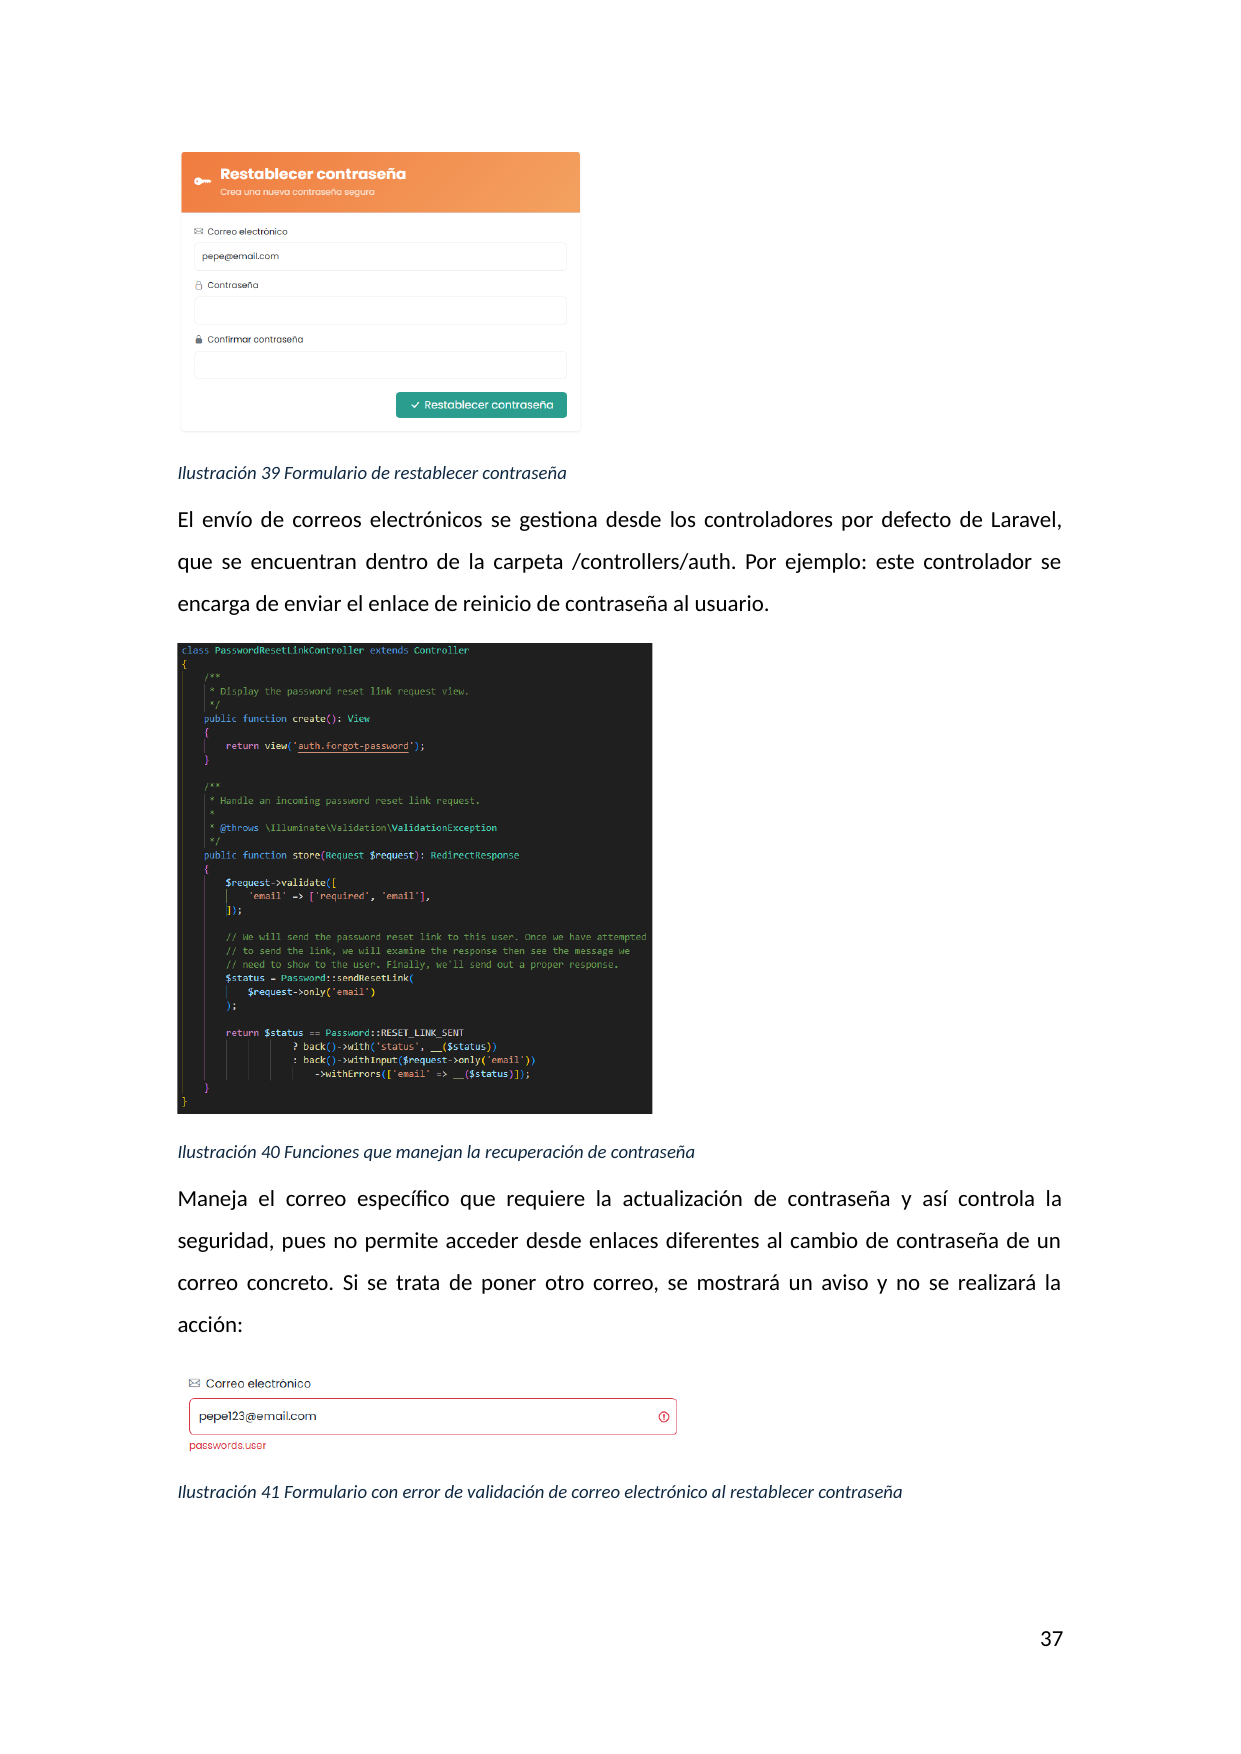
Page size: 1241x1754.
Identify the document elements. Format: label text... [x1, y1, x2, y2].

picture [177, 643, 653, 1114]
text Maneja el correo específico que requiere la actualización de contraseña y así controla la seguridad, pues no permite acceder desde enlaces diferentes al cambio de contraseña de un correo concreto. Si se trata de poner otro correo, se mostrará un aviso y no se realizará la acción: [177, 1184, 1063, 1338]
picture [177, 147, 587, 436]
text El envío de correos electrónicos se gestiona desde los controladores por defecto de Laravel, que se encuentran dentro de la carpeta /controllers/auth. Por ejemplo: este controlador se encarga de enviar el enlace de reinicio de contraseña al usuario. [177, 505, 1063, 617]
picture [177, 1364, 684, 1454]
